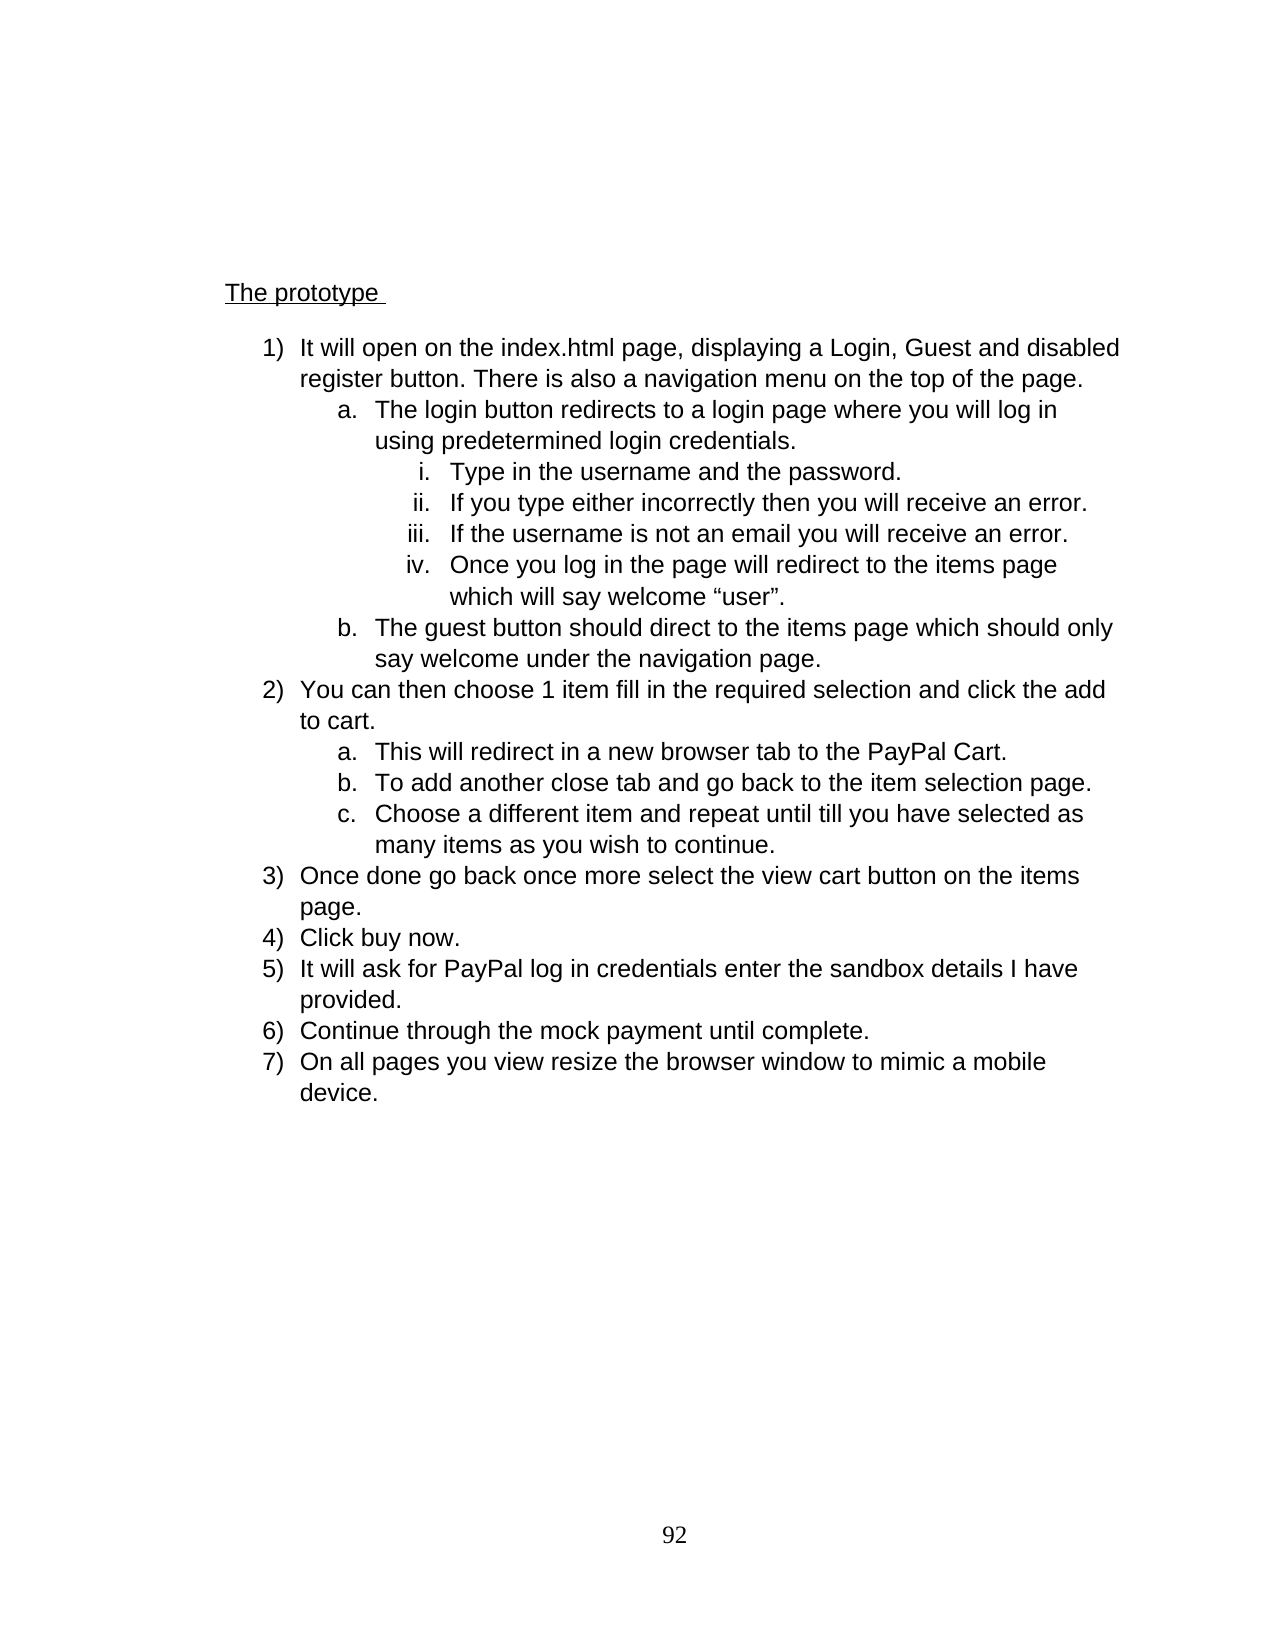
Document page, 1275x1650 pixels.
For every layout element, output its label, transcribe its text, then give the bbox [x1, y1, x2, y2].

list Once you log in the page will redirect to the items page which will say welcome “user”. [431, 550, 1125, 610]
list Choose a different item and repeat until till you have selected as many items as you wish to continue. [337, 799, 1125, 858]
list Continue through the mock payment until complete. [262, 1016, 1125, 1045]
list It will open on the index.html page, displaying a Login, Guest and disabled register button. There is also a navigation menu on the top of the page. [262, 333, 1125, 393]
list On all pages you view resize the browser window to mimic a mobile device. [262, 1047, 1125, 1107]
list The guest button should direct to the items page which should only say welcome under the navigation page. [337, 612, 1125, 672]
list The login button redirects to a login page where you will log in using predetermined login credentials. [337, 395, 1125, 455]
list If you type either incorrectly then you will receive an error. [431, 488, 1125, 517]
list You can then choose 1 item fill in the required selection and click the add to cart. [262, 674, 1125, 734]
list Click buy now. [262, 923, 1125, 952]
list This will redirect in a new browser tab to the PayPal Cart. [337, 737, 1125, 765]
list If the username is not an email you will receive an error. [431, 519, 1125, 548]
text The prototype [224, 277, 1125, 306]
list It will ask for PayPal log in credentials enter the sandbox details I have provided. [262, 954, 1125, 1014]
list Once done go back once more select the view cart button on the items page. [262, 861, 1125, 921]
list Type in the username and the password. [431, 457, 1125, 486]
list To add another close tab and go back to the item selection page. [337, 768, 1125, 796]
